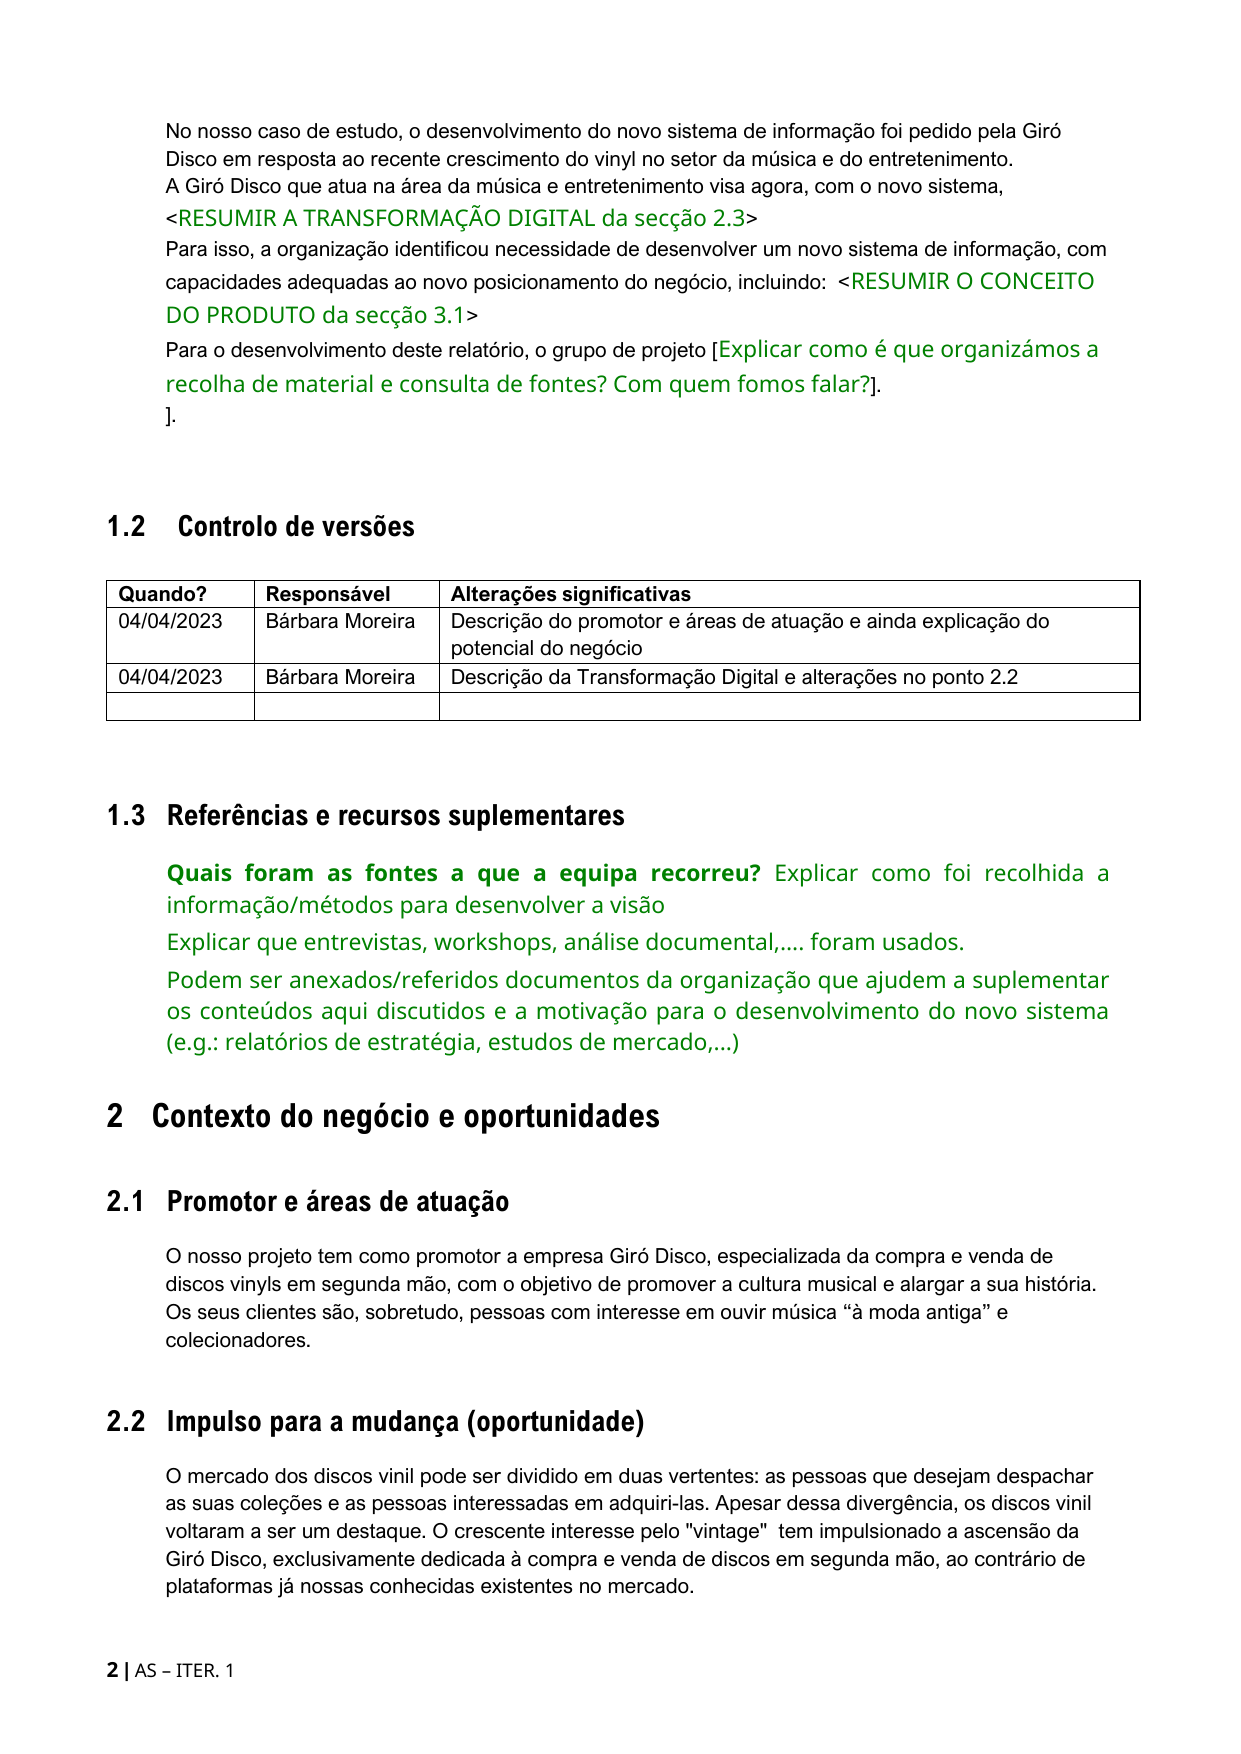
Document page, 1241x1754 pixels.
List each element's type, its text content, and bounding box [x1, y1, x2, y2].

subtitle Promotor e áreas de atuação [106, 1185, 1051, 1218]
text Explicar que entrevistas, workshops, análise documental,…. foram usados. [166, 926, 1110, 957]
table_cell [440, 693, 1139, 720]
text A Giró Disco que atua na área da música e entretenimento visa agora, com o novo sistema, <RESUMIR A TRANSFORMAÇÃO DIGITAL da secção 2.3> [165, 173, 1110, 233]
text No nosso caso de estudo, o desenvolvimento do novo sistema de informação foi pedido pela Giró Disco em resposta ao recente crescimento do vinyl no setor da música e do entretenimento. [165, 118, 1110, 171]
text O nosso projeto tem como promotor a empresa Giró Disco, especializada da compra e venda de discos vinyls em segunda mão, com o objetivo de promover a cultura musical e alargar a sua história. [165, 1243, 1110, 1296]
table_cell 04/04/2023 [107, 664, 254, 692]
text Quais foram as fontes a que a equipa recorreu? Explicar como foi recolhida a informação/métodos para desenvolver a visão [166, 857, 1110, 920]
table_cell [255, 693, 439, 720]
text Podem ser anexados/referidos documentos da organização que ajudem a suplementar os conteúdos aqui discutidos e a motivação para o desenvolvimento do novo sistema (e.g.: relatórios de estratégia, estudos de mercado,...) [166, 963, 1110, 1057]
text Para o desenvolvimento deste relatório, o grupo de projeto [Explicar como é que organizámos a recolha de material e consulta de fontes? Com quem fomos falar?]. [165, 333, 1110, 399]
table_cell Descrição da Transformação Digital e alterações no ponto 2.2 [440, 664, 1139, 692]
subtitle Impulso para a mudança (oportunidade) [106, 1404, 1051, 1438]
table_header Quando? [107, 581, 254, 607]
table_cell 04/04/2023 [107, 608, 254, 663]
text Para isso, a organização identificou necessidade de desenvolver um novo sistema de informação, com capacidades adequadas ao novo posicionamento do negócio, incluindo: <RESUMIR O CONCEITO DO PRODUTO da secção 3.1> [165, 236, 1110, 330]
subtitle Referências e recursos suplementares [106, 799, 1051, 832]
text O mercado dos discos vinil pode ser dividido em duas vertentes: as pessoas que desejam despachar as suas coleções e as pessoas interessadas em adquiri-las. Apesar dessa divergência, os discos vinil voltaram a ser um destaque. O crescente interesse pelo "vintage" tem impulsionado a ascensão da Giró Disco, exclusivamente dedicada à compra e venda de discos em segunda mão, ao contrário de plataformas já nossas conhecidas existentes no mercado. [165, 1463, 1110, 1599]
table_cell Bárbara Moreira [255, 664, 439, 692]
table_cell Bárbara Moreira [255, 608, 439, 663]
subtitle Contexto do negócio e oportunidades [106, 1095, 1110, 1135]
text Os seus clientes são, sobretudo, pessoas com interesse em ouvir música “à moda antiga” e colecionadores. [165, 1299, 1110, 1352]
table_header Alterações significativas [440, 581, 1139, 607]
table_header Responsável [255, 581, 439, 607]
text ]. [165, 402, 1110, 427]
subtitle Controlo de versões [106, 507, 1110, 543]
table_cell [107, 693, 254, 720]
table_cell Descrição do promotor e áreas de atuação e ainda explicação do potencial do negócio [440, 608, 1139, 663]
